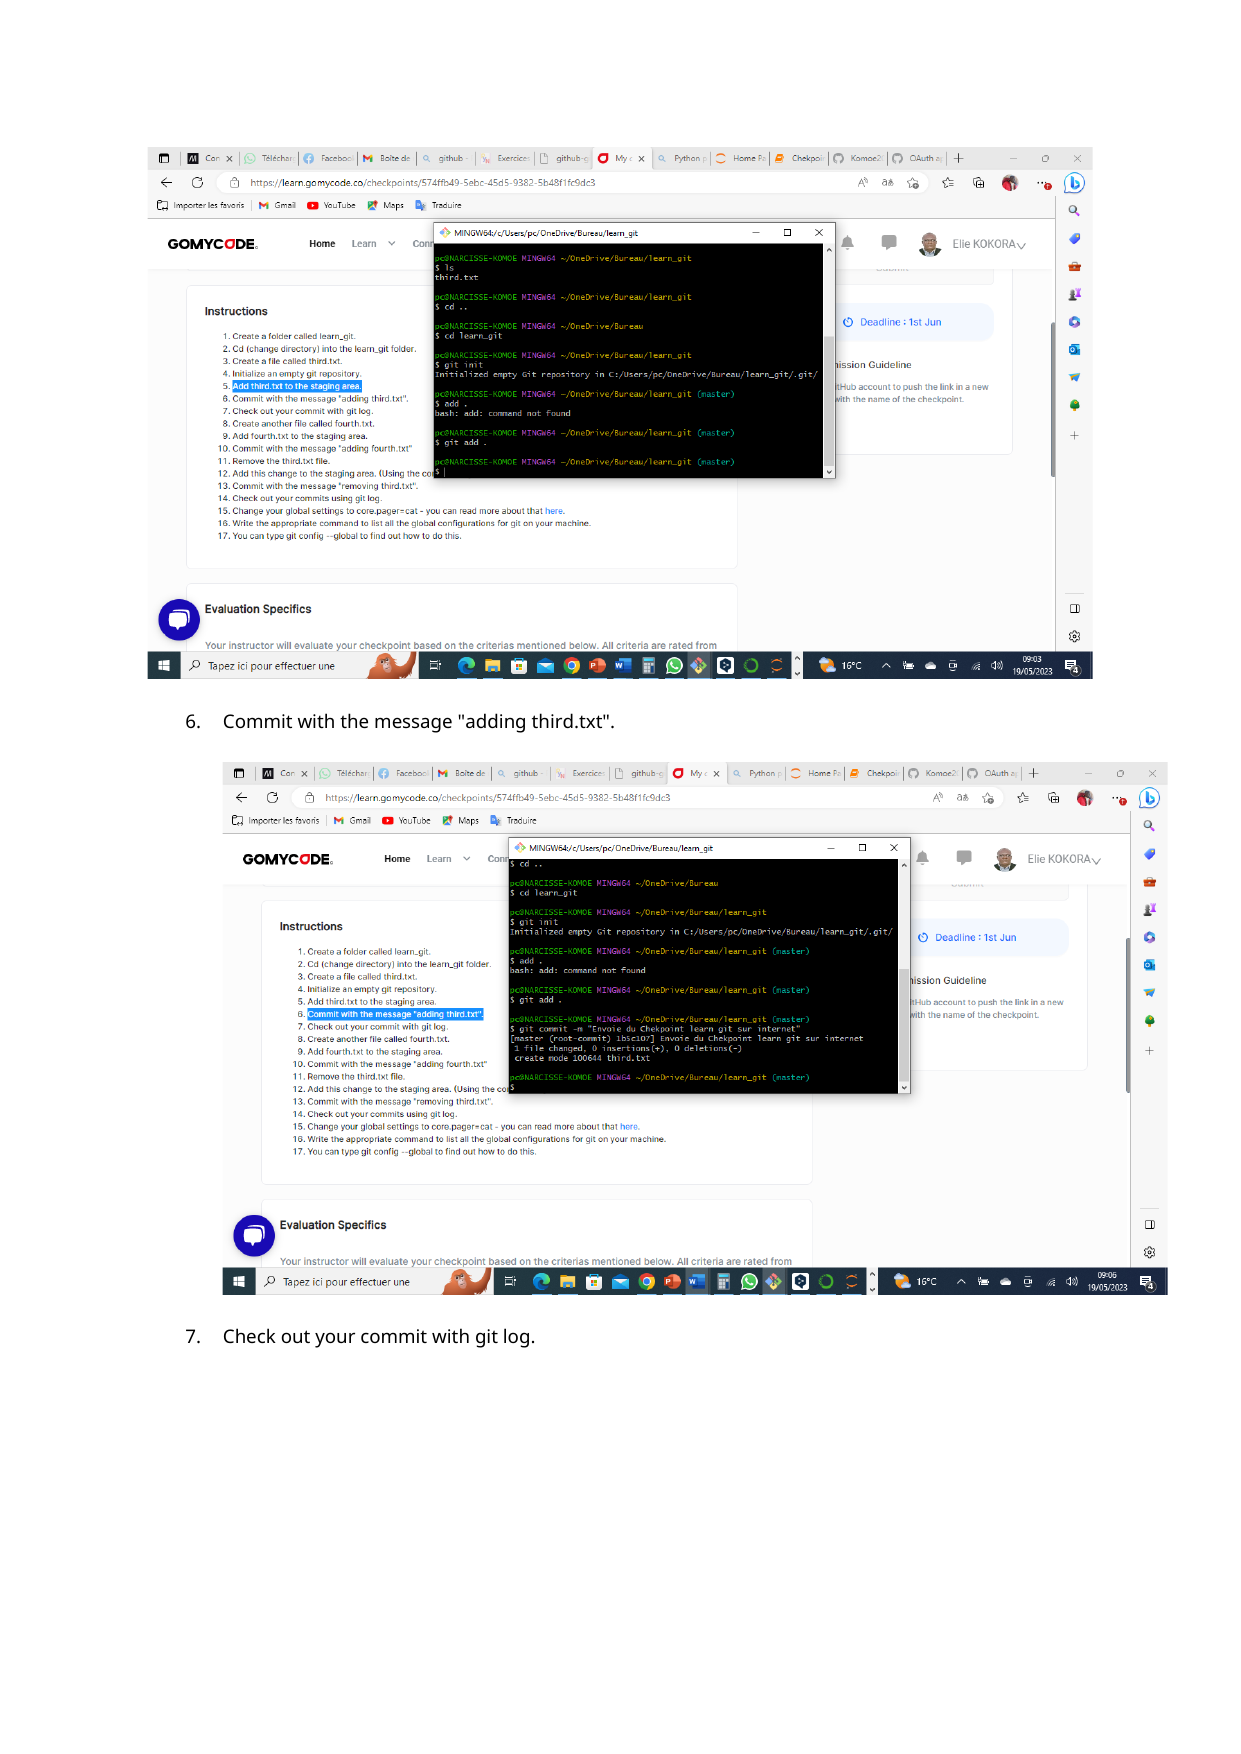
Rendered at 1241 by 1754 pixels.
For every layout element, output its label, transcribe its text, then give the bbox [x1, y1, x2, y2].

list Commit with the message "adding third.txt". [185, 708, 1093, 734]
picture [147, 147, 1093, 679]
picture [222, 762, 1168, 1295]
list Check out your commit with git log. [185, 1323, 1093, 1349]
